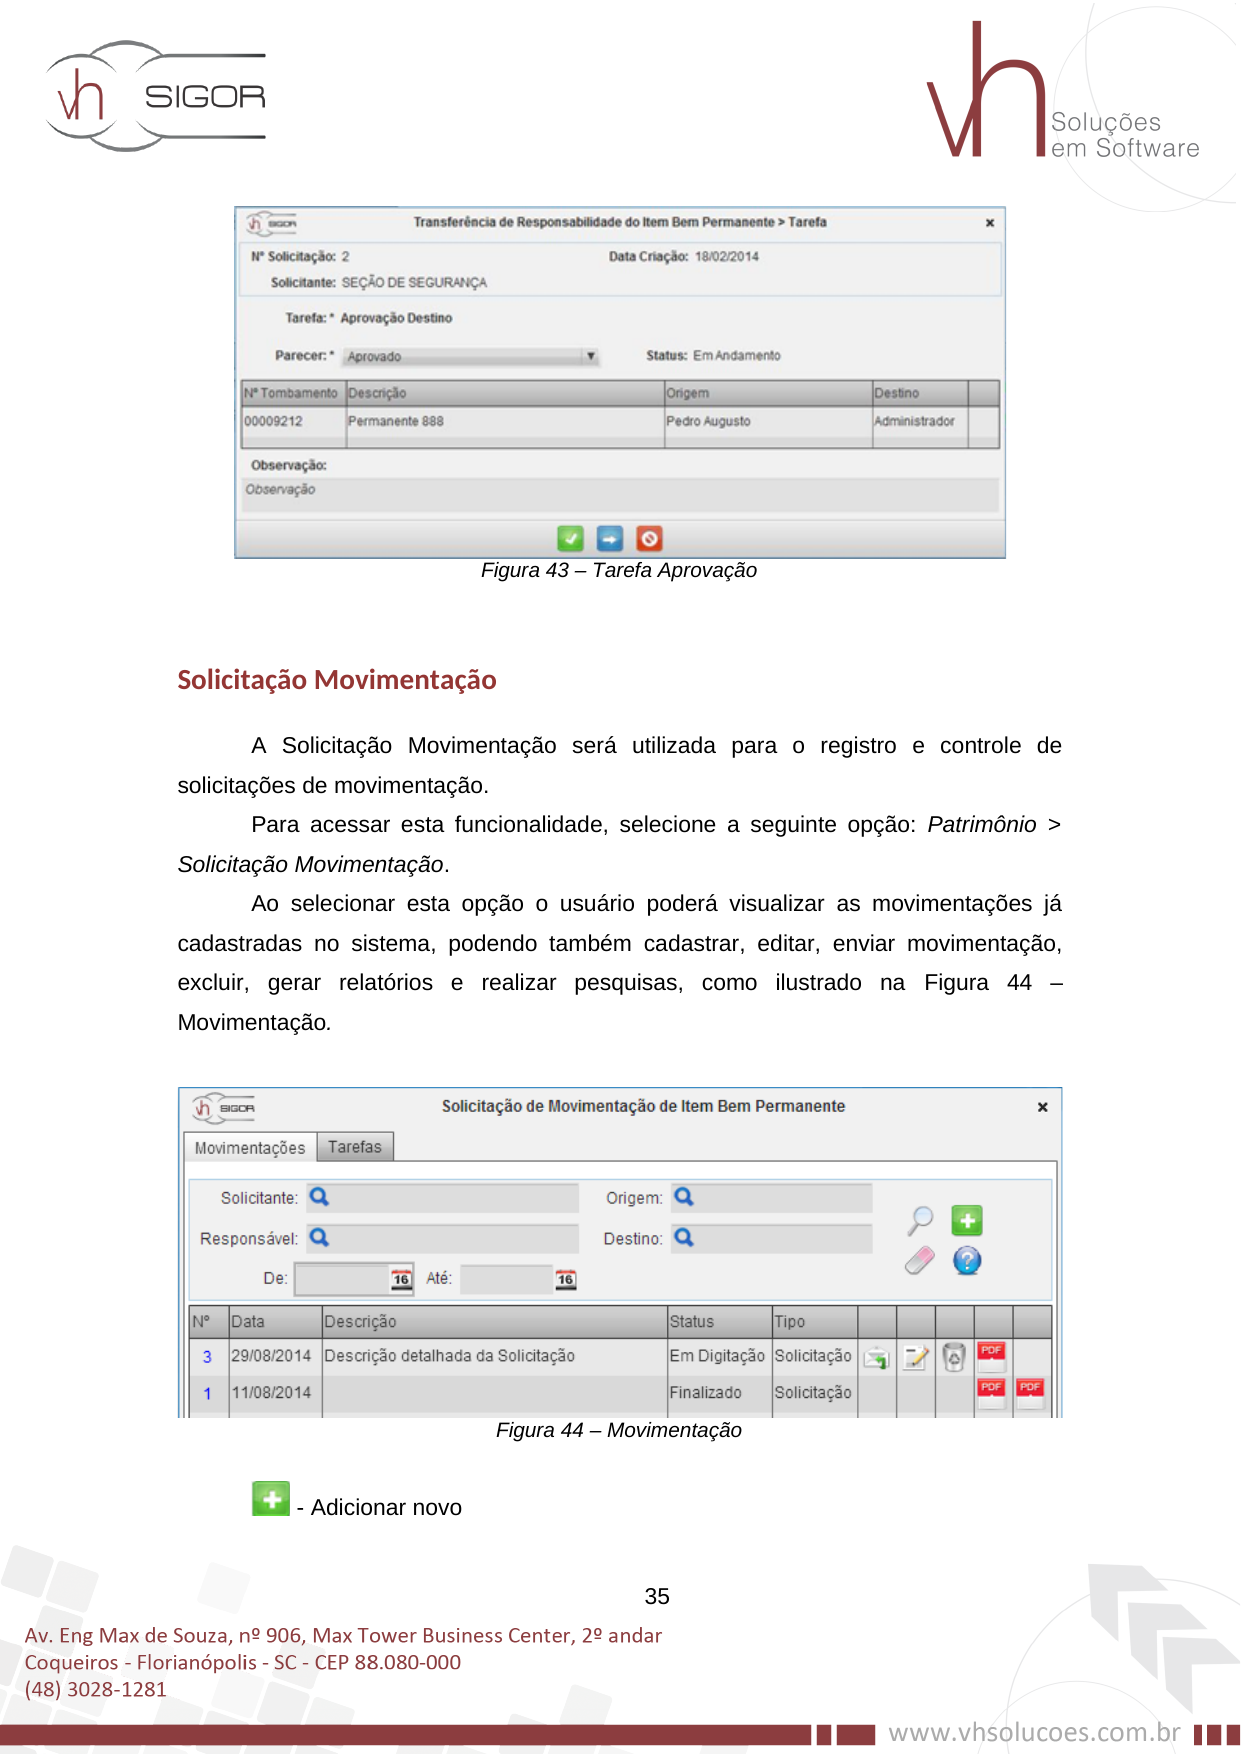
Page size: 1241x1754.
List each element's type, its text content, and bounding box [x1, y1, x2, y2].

text Figura 44 – Movimentação [177, 1418, 1063, 1442]
text A Solicitação Movimentação será utilizada para o registro e controle de solicitações de movimentação. [177, 732, 1063, 798]
picture [234, 3, 1236, 559]
text Ao selecionar esta opção o usuário poderá visualizar as movimentações já cadastradas no sistema, podendo também cadastrar, editar, enviar movimentação, excluir, gerar relatórios e realizar pesquisas, como ilustrado na Figura 44 – Movimentação. [177, 890, 1063, 1035]
picture [177, 1087, 1063, 1418]
picture [0, 1545, 1241, 1754]
text Figura 43 – Tarefa Aprovação [177, 558, 1063, 582]
text - Adicionar novo [177, 1481, 1063, 1521]
subtitle Solicitação Movimentação [177, 661, 1063, 697]
picture [251, 1481, 290, 1516]
text Para acessar esta funcionalidade, selecione a seguinte opção: Patrimônio > Solicitação Movimentação. [177, 811, 1063, 877]
picture [45, 40, 266, 152]
